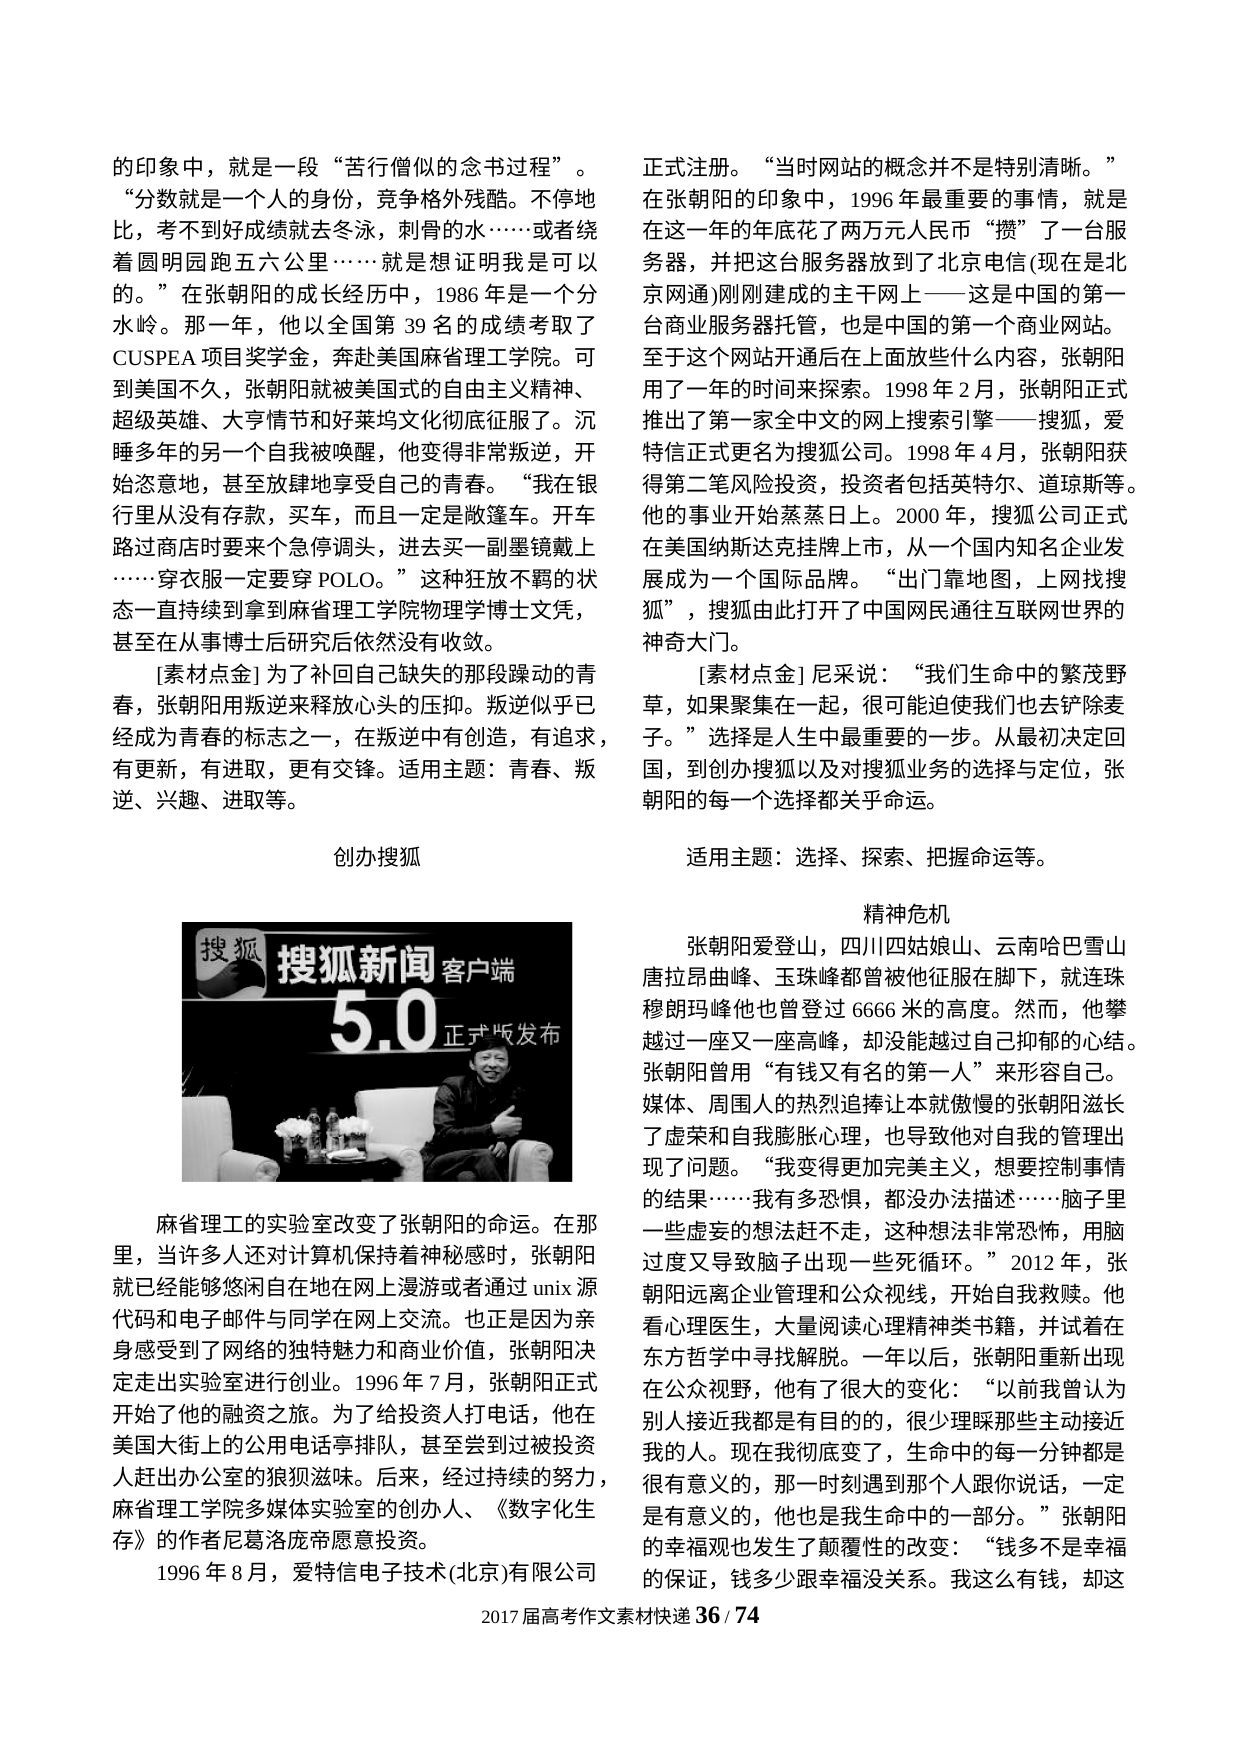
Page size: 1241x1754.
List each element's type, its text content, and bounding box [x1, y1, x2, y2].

picture [181, 922, 573, 1182]
text [素材点金] 为了补回自己缺失的那段躁动的青春，张朝阳用叛逆来释放心头的压抑。叛逆似乎已经成为青春的标志之一，在叛逆中有创造，有追求，有更新，有进取，更有交锋。适用主题：青春、叛逆、兴趣、进取等。 [112, 657, 598, 815]
text 精神危机 [642, 897, 1128, 929]
text 麻省理工的实验室改变了张朝阳的命运。在那里，当许多人还对计算机保持着神秘感时，张朝阳就已经能够悠闲自在地在网上漫游或者通过unix源代码和电子邮件与同学在网上交流。也正是因为亲身感受到了网络的独特魅力和商业价值，张朝阳决定走出实验室进行创业。1996年7月，张朝阳正式开始了他的融资之旅。为了给投资人打电话，他在美国大街上的公用电话亭排队，甚至尝到过被投资人赶出办公室的狼狈滋味。后来，经过持续的努力，麻省理工学院多媒体实验室的创办人、《数字化生存》的作者尼葛洛庞帝愿意投资。 [112, 1207, 598, 1555]
text 1996年8月，爱特信电子技术(北京)有限公司正式注册。“当时网站的概念并不是特别清晰。”在张朝阳的印象中，1996年最重要的事情，就是在这一年的年底花了两万元人民币“攒”了一台服务器，并把这台服务器放到了北京电信(现在是北京网通)刚刚建成的主干网上——这是中国的第一台商业服务器托管，也是中国的第一个商业网站。至于这个网站开通后在上面放些什么内容，张朝阳用了一年的时间来探索。1998年2月，张朝阳正式推出了第一家全中文的网上搜索引擎——搜狐，爱特信正式更名为搜狐公司。1998年4月，张朝阳获得第二笔风险投资，投资者包括英特尔、道琼斯等。他的事业开始蒸蒸日上。2000年，搜狐公司正式在美国纳斯达克挂牌上市，从一个国内知名企业发展成为一个国际品牌。“出门靠地图，上网找搜狐”，搜狐由此打开了中国网民通往互联网世界的神奇大门。 [642, 150, 1128, 657]
text 创办搜狐 [112, 840, 598, 872]
text [素材点金] 尼采说：“我们生命中的繁茂野草，如果聚集在一起，很可能迫使我们也去铲除麦子。”选择是人生中最重要的一步。从最初决定回国，到创办搜狐以及对搜狐业务的选择与定位，张朝阳的每一个选择都关乎命运。 [642, 657, 1128, 815]
text 适用主题：选择、探索、把握命运等。 [642, 840, 1128, 872]
